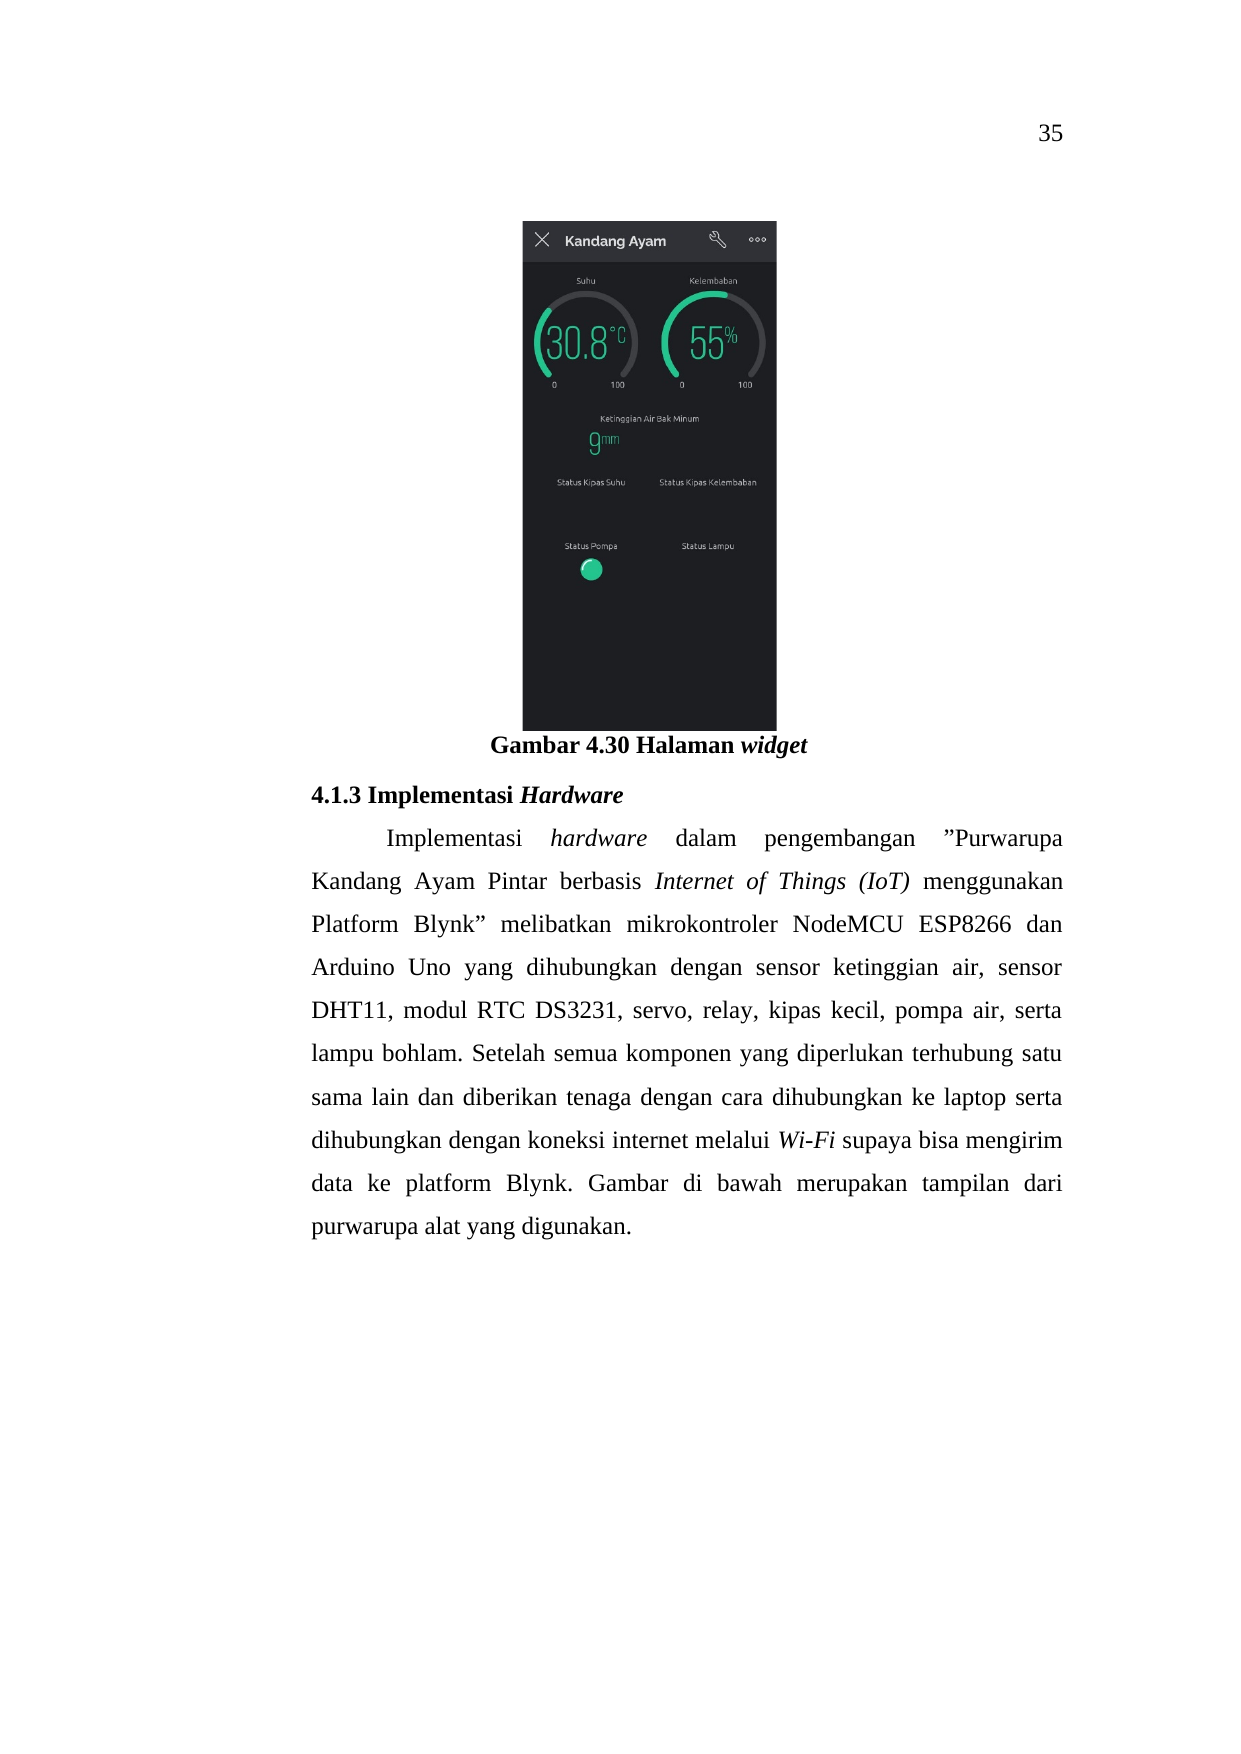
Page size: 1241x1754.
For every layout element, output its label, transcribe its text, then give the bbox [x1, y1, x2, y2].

subtitle Implementasi Hardware [311, 780, 1063, 808]
text Implementasi hardware dalam pengembangan ”Purwarupa Kandang Ayam Pintar berbasis Internet of Things (IoT) menggunakan Platform Blynk” melibatkan mikrokontroler NodeMCU ESP8266 dan Arduino Uno yang dihubungkan dengan sensor ketinggian air, sensor DHT11, modul RTC DS3231, servo, relay, kipas kecil, pompa air, serta lampu bohlam. Setelah semua komponen yang diperlukan terhubung satu sama lain dan diberikan tenaga dengan cara dihubungkan ke laptop serta dihubungkan dengan koneksi internet melalui Wi-Fi supaya bisa mengirim data ke platform Blynk. Gambar di bawah merupakan tampilan dari purwarupa alat yang digunakan. [311, 823, 1063, 1240]
picture [522, 221, 777, 731]
